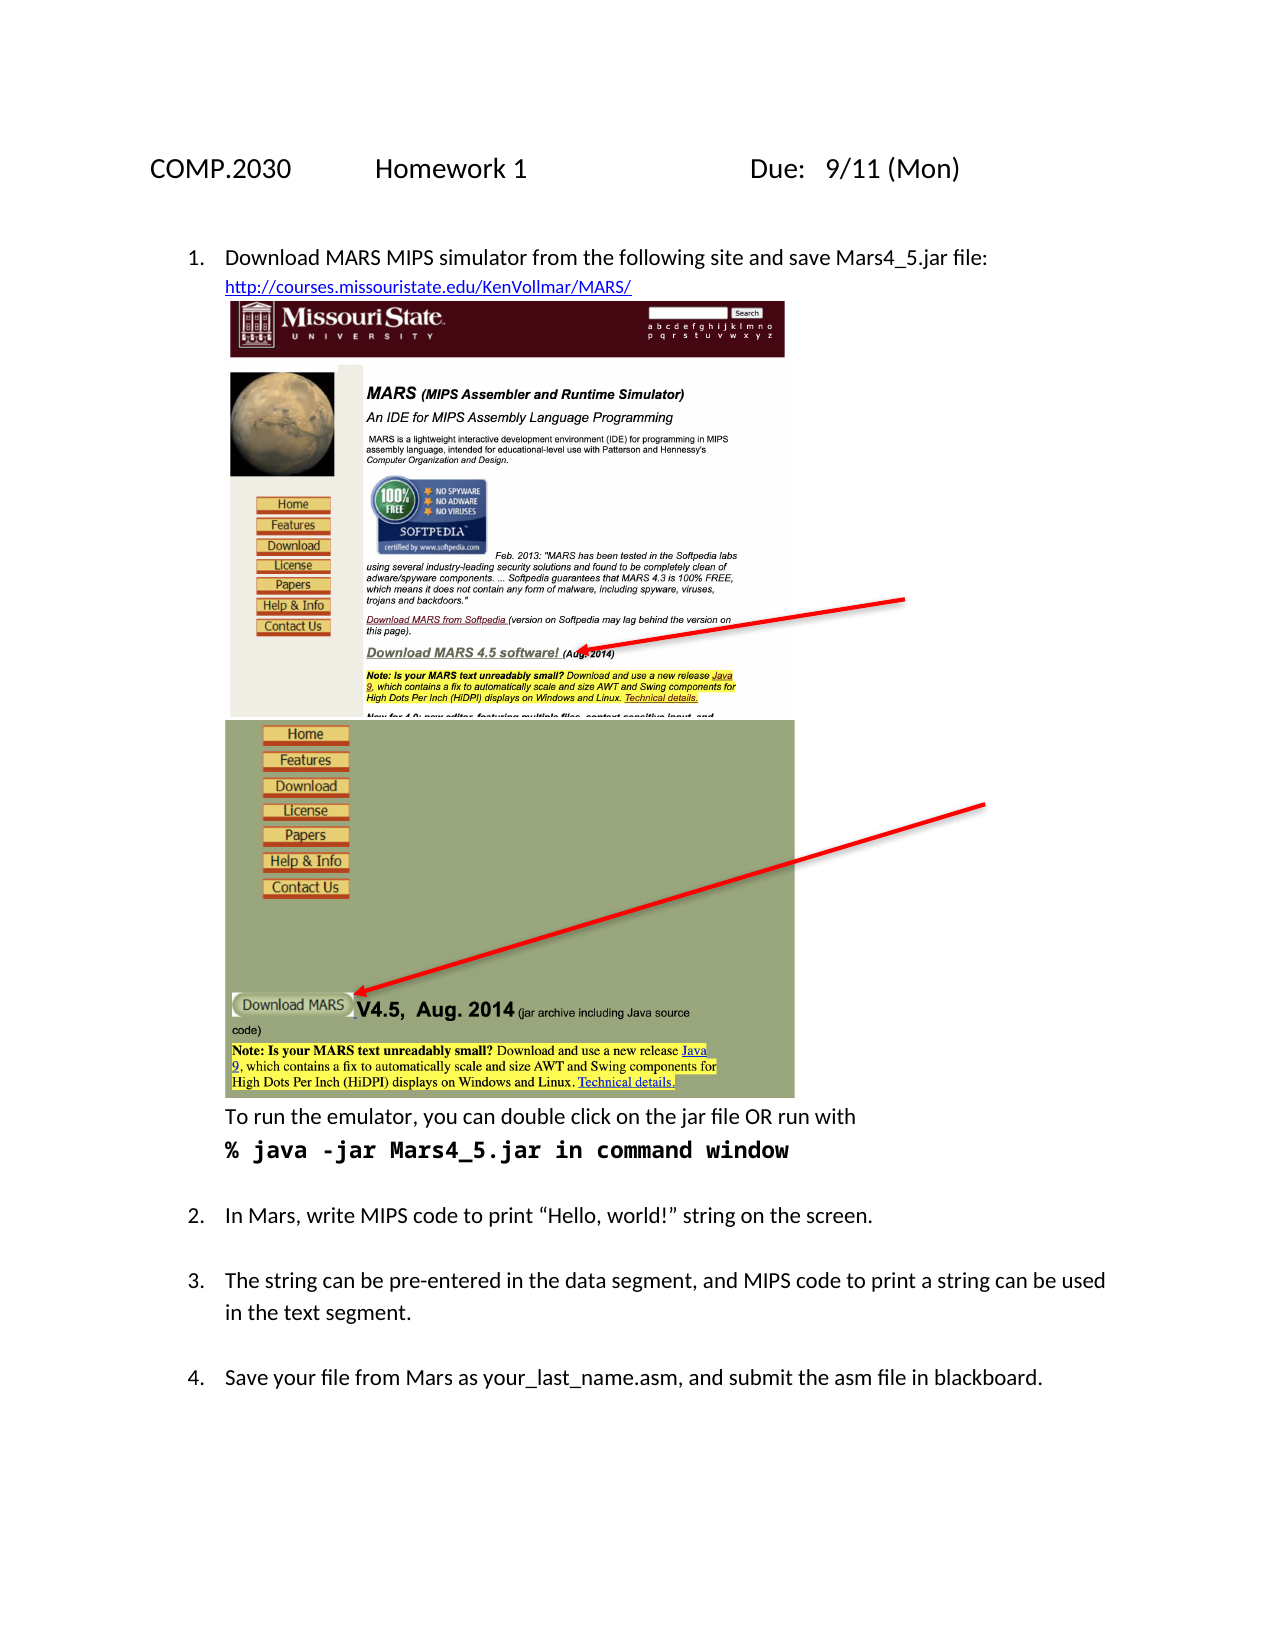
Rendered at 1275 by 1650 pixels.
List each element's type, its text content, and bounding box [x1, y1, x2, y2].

list In Mars, write MIPS code to print “Hello, world!” string on the screen. [187, 1202, 1125, 1262]
list The string can be pre-entered in the data segment, and MIPS code to print a string can be used in the text segment. [187, 1266, 1125, 1358]
list http://courses.missouristate.edu/KenVollmar/MARS/ [225, 275, 1125, 298]
list To run the emulator, you can double click on the jar file OR run with [225, 1102, 1125, 1130]
list Download MARS MIPS simulator from the following site and save Mars4_5.jar file: [187, 243, 1125, 271]
list Save your file from Mars as your_last_name.asm, and submit the asm file in blackboard. [187, 1363, 1125, 1391]
list % java -jar Mars4_5.jar in command window [225, 1134, 1125, 1197]
picture [225, 301, 790, 717]
picture [225, 720, 795, 1098]
text COMP.2030 Homework 1 Due: 9/11 (Mon) [150, 150, 1125, 186]
